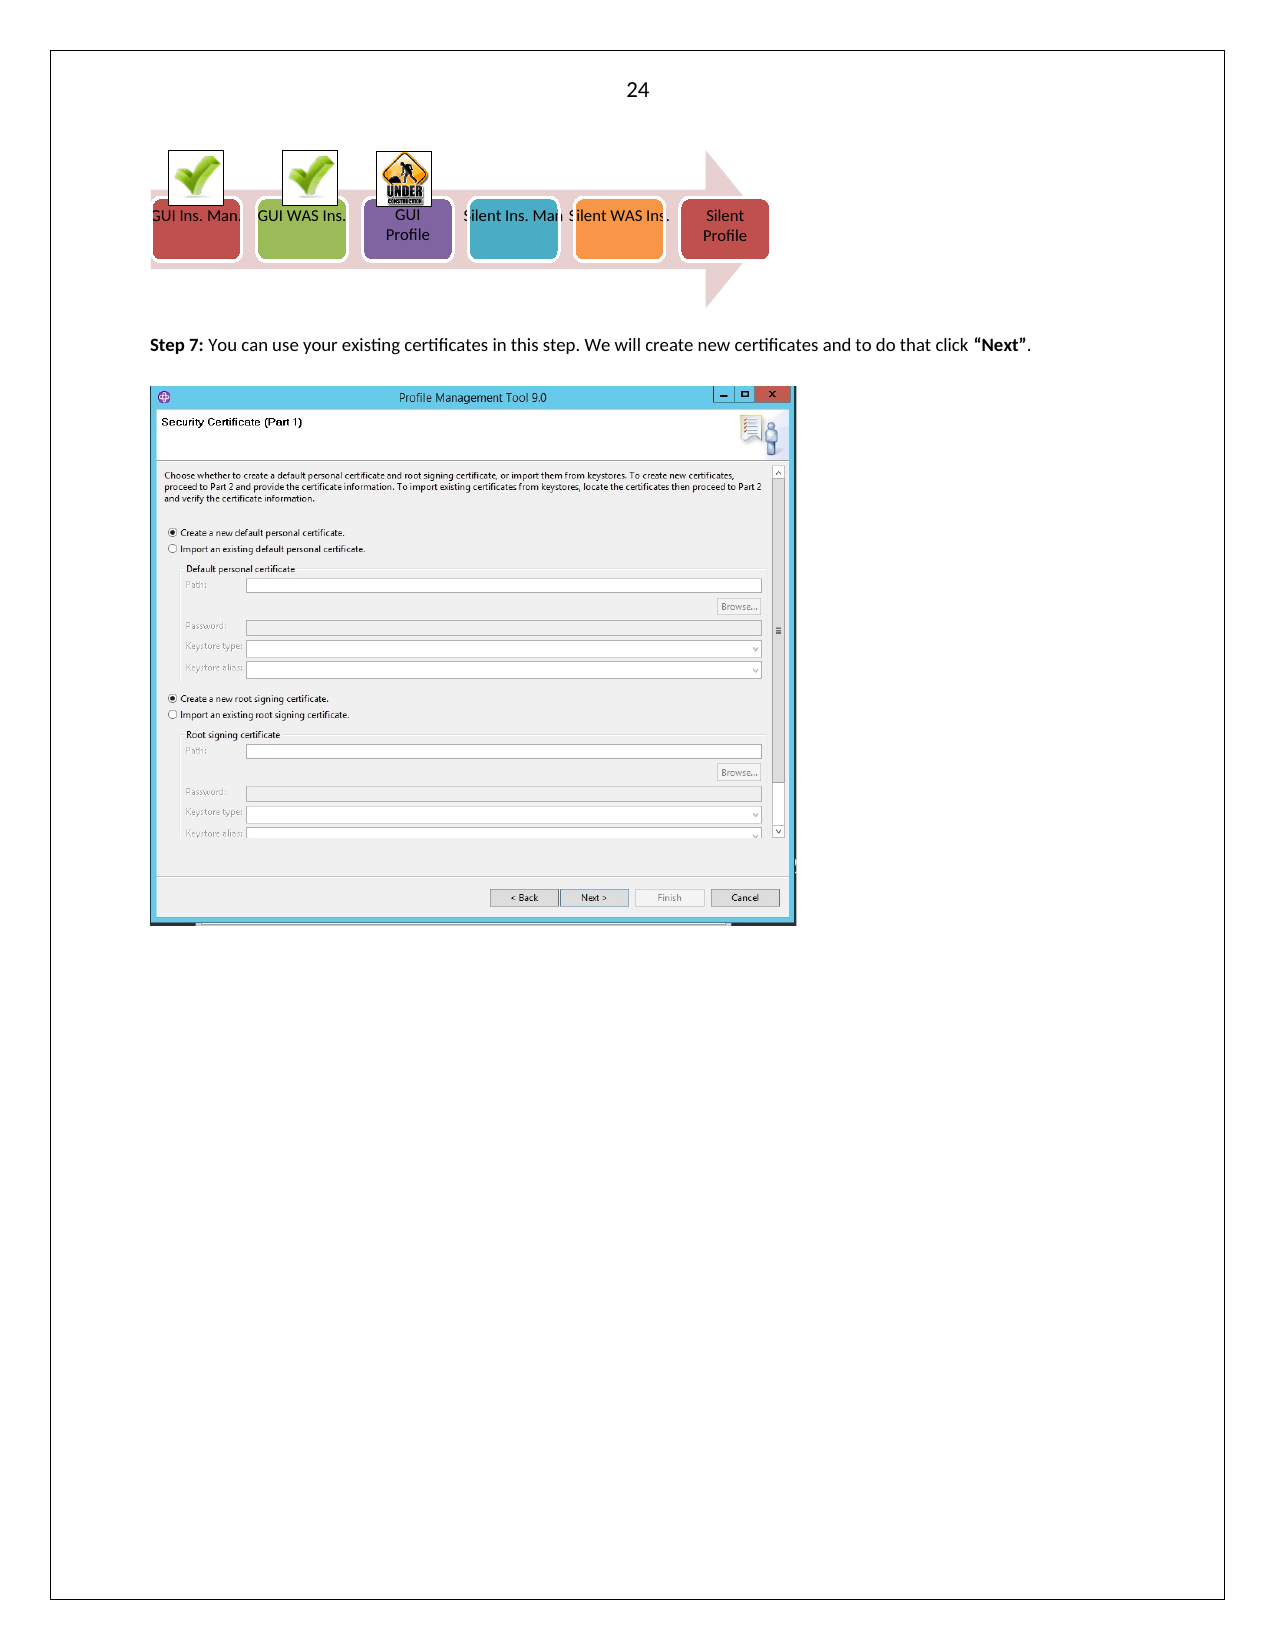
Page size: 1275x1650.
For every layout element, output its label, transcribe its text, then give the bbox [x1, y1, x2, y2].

picture [283, 151, 337, 205]
picture [169, 151, 223, 205]
picture [150, 386, 797, 926]
text Step 7: You can use your existing certificates in this step. We will create new certificates and to do that click “Next”. [150, 333, 1125, 356]
picture [377, 152, 431, 206]
